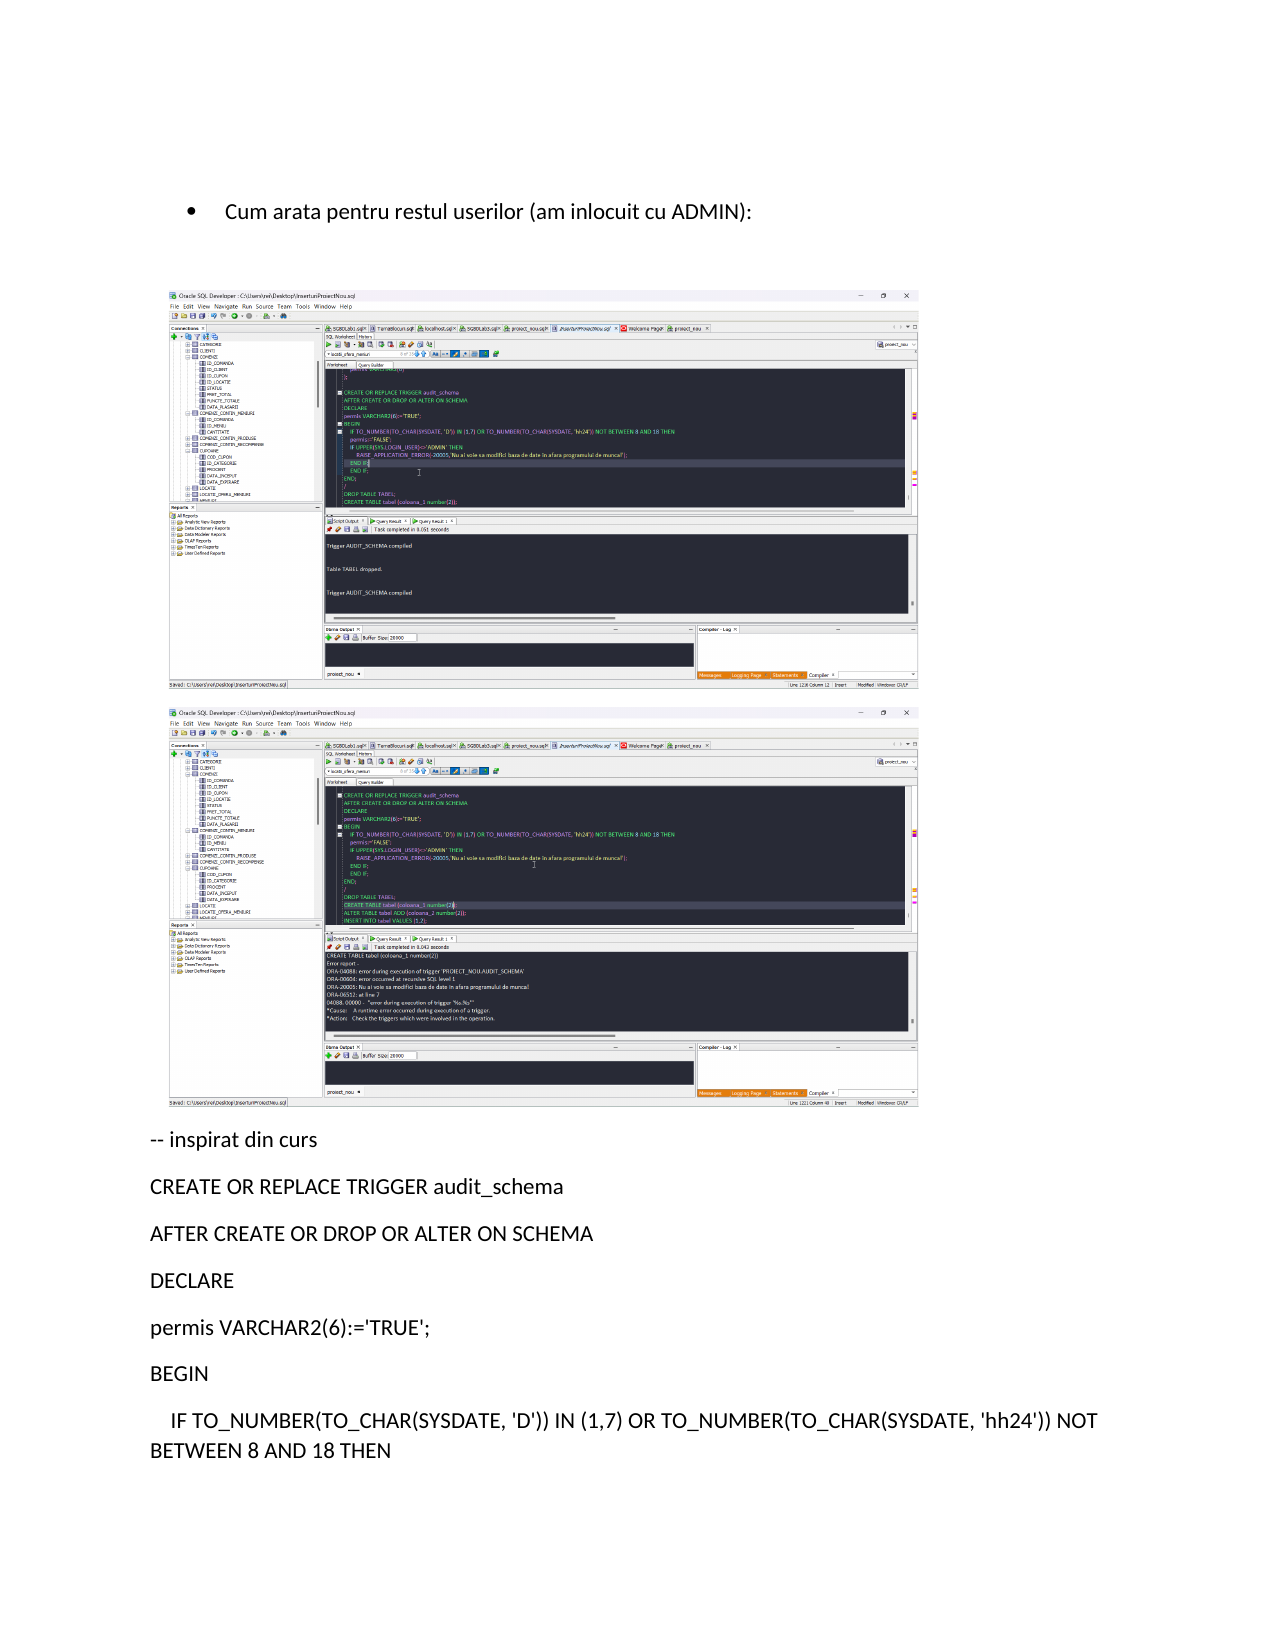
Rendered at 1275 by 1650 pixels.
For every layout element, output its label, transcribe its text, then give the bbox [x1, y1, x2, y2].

text AFTER CREATE OR DROP OR ALTER ON SCHEMA [150, 1219, 1125, 1247]
text -- inspirat din curs [150, 1125, 1125, 1153]
text IF TO_NUMBER(TO_CHAR(SYSDATE, 'D')) IN (1,7) OR TO_NUMBER(TO_CHAR(SYSDATE, 'hh24')) NOT BETWEEN 8 AND 18 THEN [150, 1406, 1125, 1465]
list Cum arata pentru restul userilor (am inlocuit cu ADMIN): [187, 197, 1125, 225]
text permis VARCHAR2(6):='TRUE'; [150, 1313, 1125, 1341]
text CREATE OR REPLACE TRIGGER audit_schema [150, 1172, 1125, 1200]
text BEGIN [150, 1359, 1125, 1388]
text DECLARE [150, 1266, 1125, 1294]
